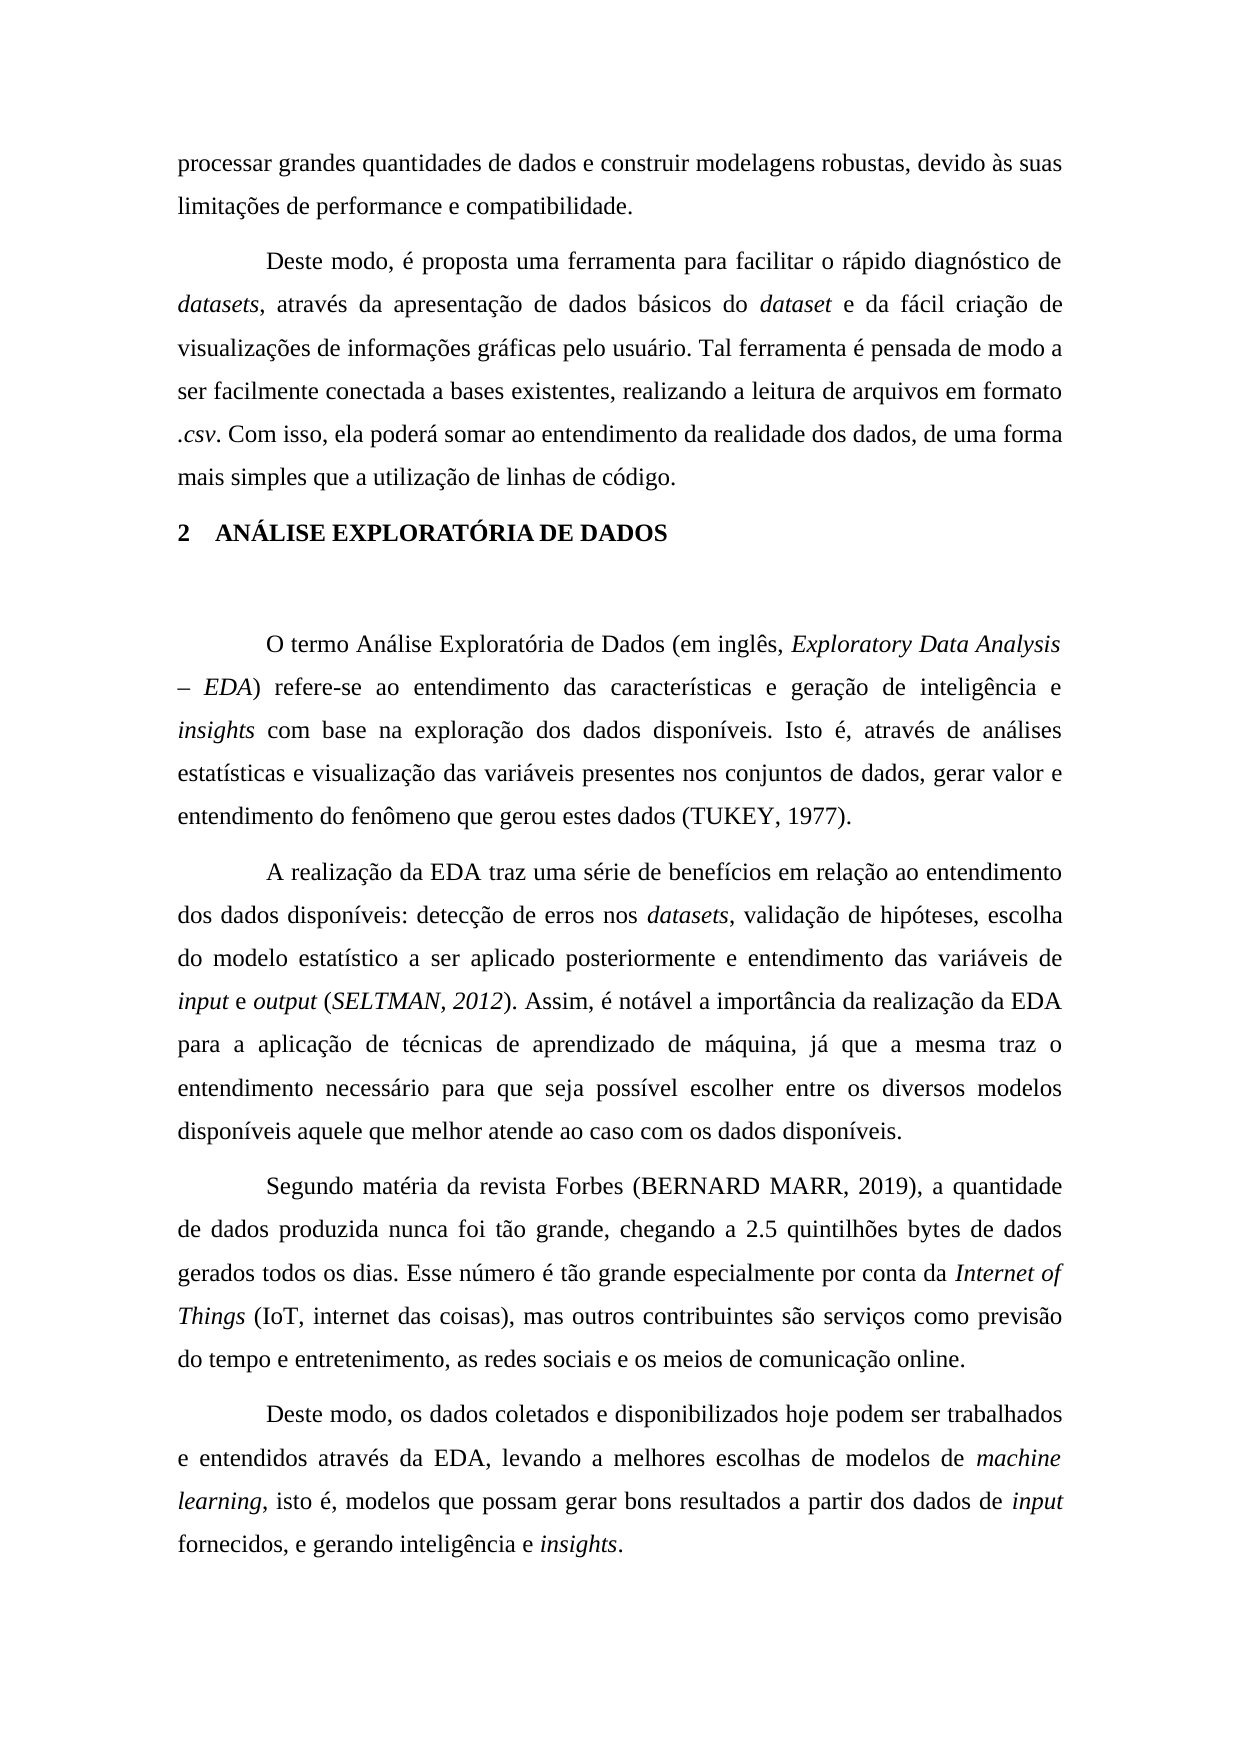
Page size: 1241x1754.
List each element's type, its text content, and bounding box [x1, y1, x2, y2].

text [177, 148, 1063, 219]
text O termo Análise Exploratória de Dados (em inglês, Exploratory Data Analysis – EDA) refere-se ao entendimento das características e geração de inteligência e insights com base na exploração dos dados disponíveis. Isto é, através de análises estatísticas e visualização das variáveis presentes nos conjuntos de dados, gerar valor e entendimento do fenômeno que gerou estes dados (TUKEY, 1977). [177, 629, 1063, 830]
text A realização da EDA traz uma série de benefícios em relação ao entendimento dos dados disponíveis: detecção de erros nos datasets, validação de hipóteses, escolha do modelo estatístico a ser aplicado posteriormente e entendimento das variáveis de input e output (SELTMAN, 2012). Assim, é notável a importância da realização da EDA para a aplicação de técnicas de aprendizado de máquina, já que a mesma traz o entendimento necessário para que seja possível escolher entre os diversos modelos disponíveis aquele que melhor atende ao caso com os dados disponíveis. [177, 857, 1063, 1144]
text Deste modo, é proposta uma ferramenta para facilitar o rápido diagnóstico de datasets, através da apresentação de dados básicos do dataset e da fácil criação de visualizações de informações gráficas pelo usuário. Tal ferramenta é pensada de modo a ser facilmente conectada a bases existentes, realizando a leitura de arquivos em formato .csv. Com isso, ela poderá somar ao entendimento da realidade dos dados, de uma forma mais simples que a utilização de linhas de código. [177, 246, 1063, 491]
title ANÁLISE EXPLORATÓRIA DE DADOS [177, 518, 1063, 546]
text Segundo matéria da revista Forbes (BERNARD MARR, 2019), a quantidade de dados produzida nunca foi tão grande, chegando a 2.5 quintilhões bytes de dados gerados todos os dias. Esse número é tão grande especialmente por conta da Internet of Things (IoT, internet das coisas), mas outros contribuintes são serviços como previsão do tempo e entretenimento, as redes sociais e os meios de comunicação online. [177, 1171, 1063, 1373]
text Deste modo, os dados coletados e disponibilizados hoje podem ser trabalhados e entendidos através da EDA, levando a melhores escolhas de modelos de machine learning, isto é, modelos que possam gerar bons resultados a partir dos dados de input fornecidos, e gerando inteligência e insights. [177, 1399, 1063, 1558]
